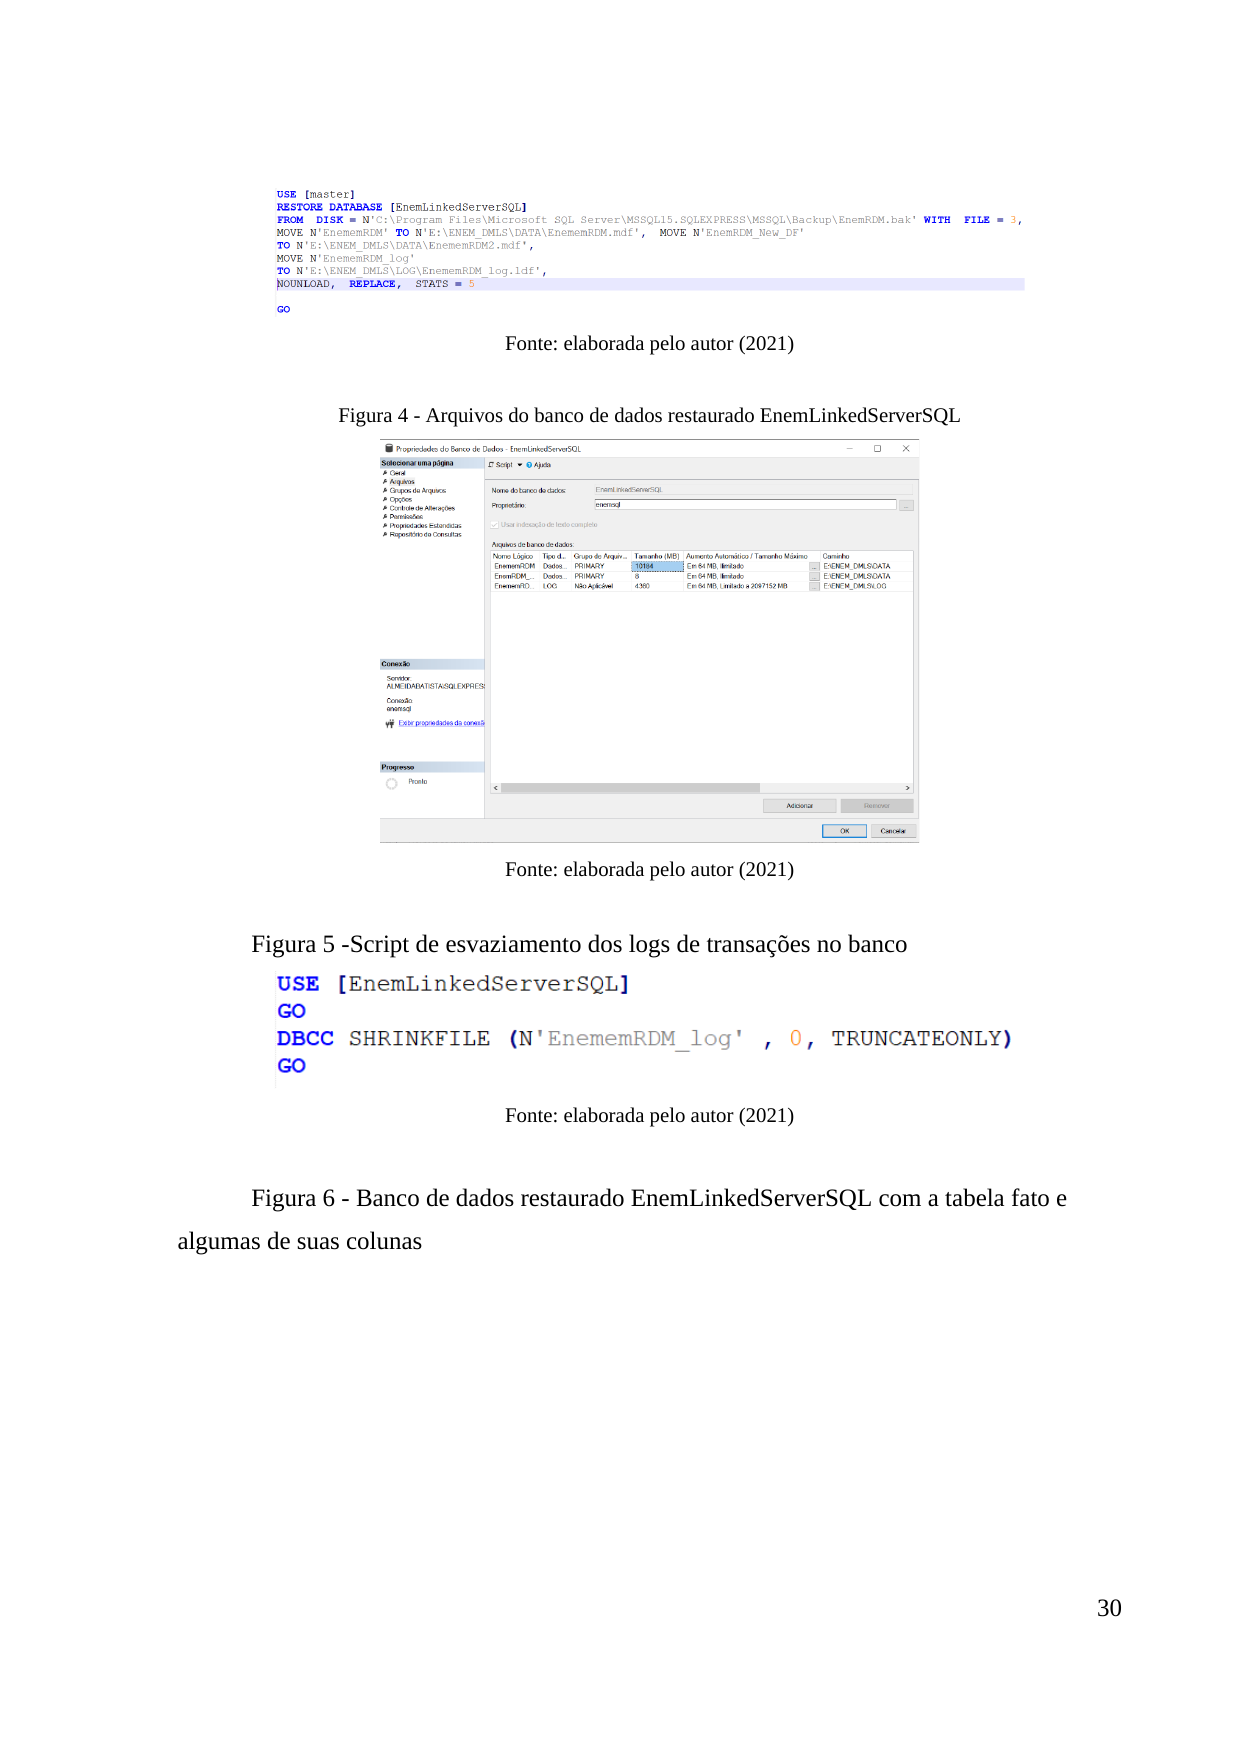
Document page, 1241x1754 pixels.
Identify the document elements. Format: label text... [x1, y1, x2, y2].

picture [380, 439, 920, 843]
text Figura 4 - Arquivos do banco de dados restaurado EnemLinkedServerSQL [177, 403, 1122, 427]
picture [274, 188, 1025, 317]
text Fonte: elaborada pelo autor (2021) [177, 857, 1122, 881]
picture [274, 971, 1025, 1089]
text Figura 6 - Banco de dados restaurado EnemLinkedServerSQL com a tabela fato e algumas de suas colunas [177, 1183, 1122, 1254]
text Fonte: elaborada pelo autor (2021) [177, 331, 1122, 355]
text Fonte: elaborada pelo autor (2021) [177, 1103, 1122, 1127]
text Figura 5 -Script de esvaziamento dos logs de transações no banco [177, 929, 1122, 957]
